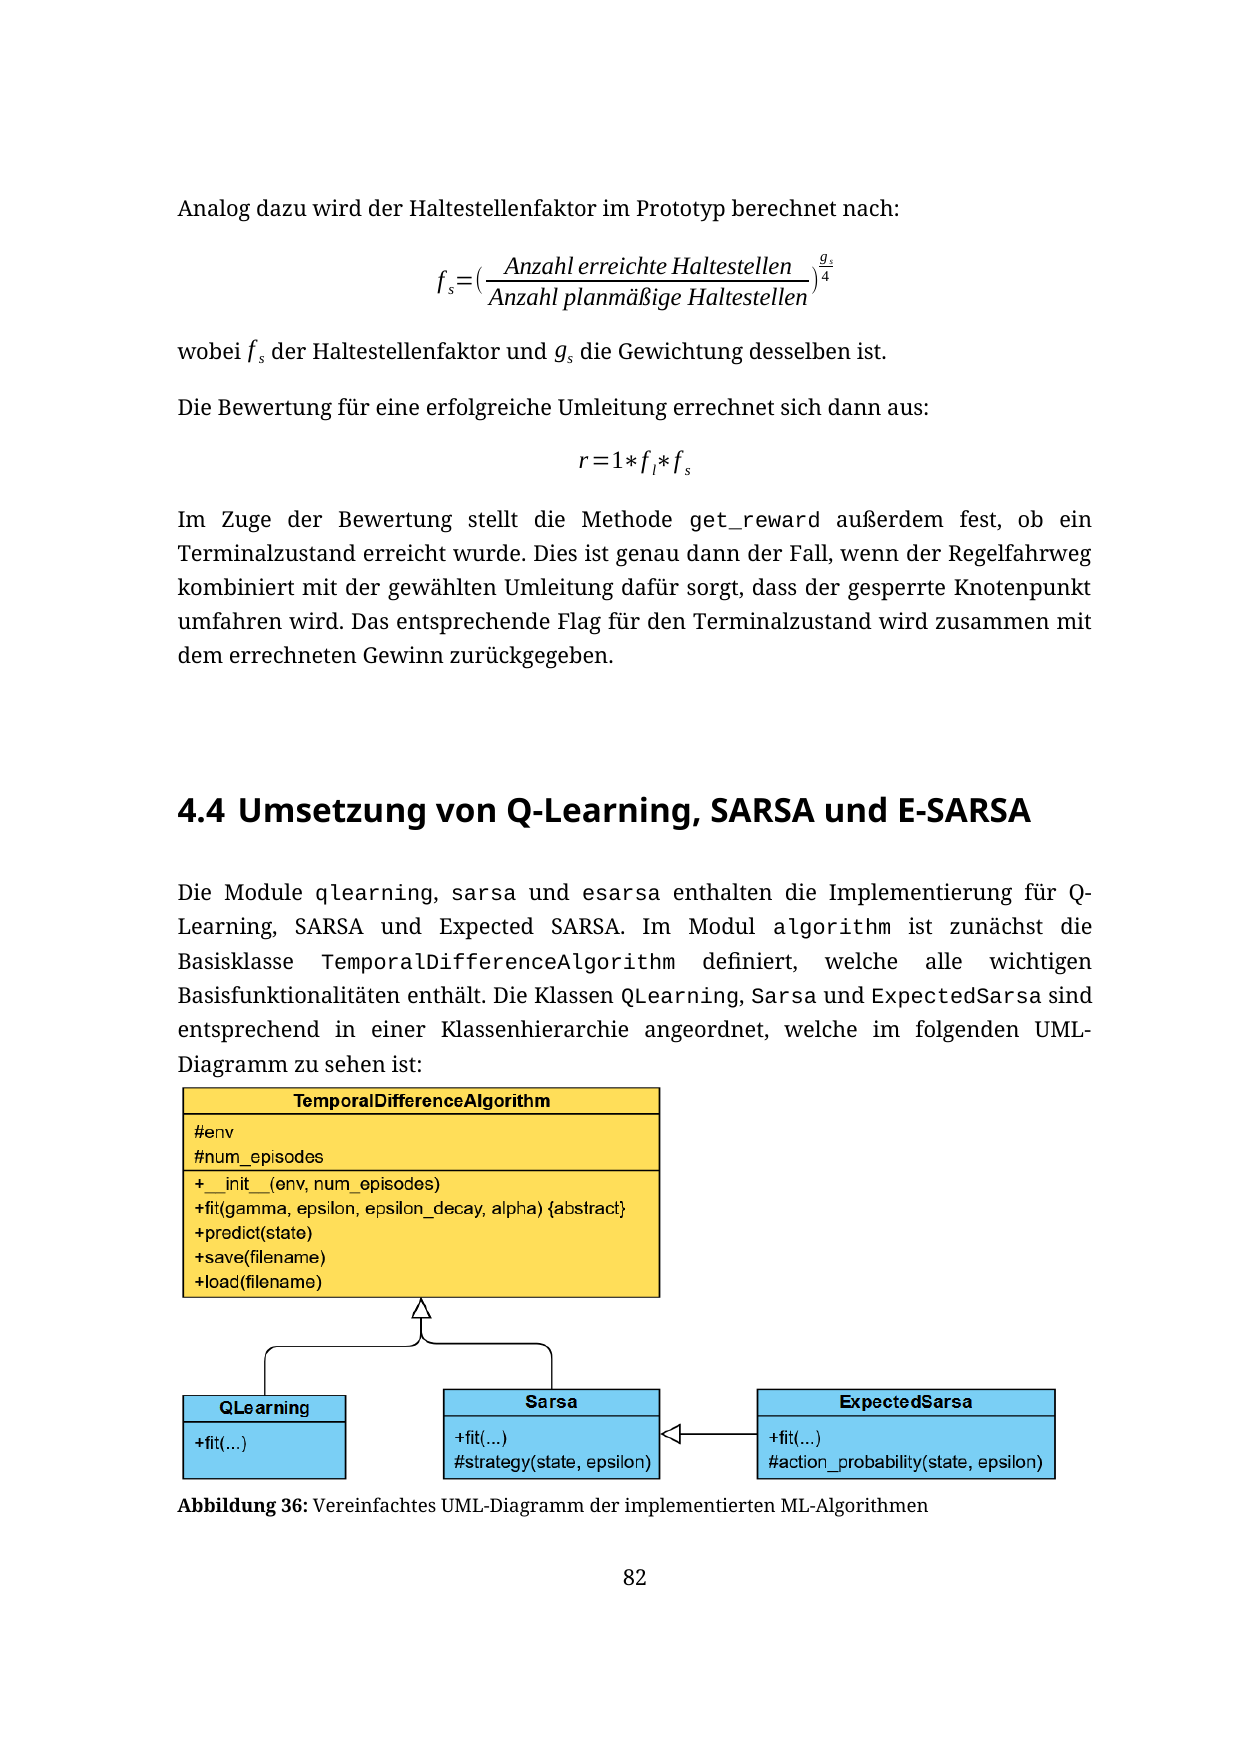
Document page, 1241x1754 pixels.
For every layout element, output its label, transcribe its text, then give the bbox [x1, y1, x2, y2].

text Die Module qlearning, sarsa und esarsa enthalten die Implementierung für Q-Learning, SARSA und Expected SARSA. Im Modul algorithm ist zunächst die Basisklasse TemporalDifferenceAlgorithm definiert, welche alle wichtigen Basisfunktionalitäten enthält. Die Klassen QLearning, Sarsa und ExpectedSarsa sind entsprechend in einer Klassenhierarchie angeordnet, welche im folgenden UML-Diagramm zu sehen ist: [177, 877, 1092, 1078]
text Die Bewertung für eine erfolgreiche Umleitung errechnet sich dann aus: [177, 392, 1092, 422]
picture [168, 1081, 1071, 1487]
text Im Zuge der Bewertung stellt die Methode get_reward außerdem fest, ob ein Terminalzustand erreicht wurde. Dies ist genau dann der Fall, wenn der Regelfahrweg kombiniert mit der gewählten Umleitung dafür sorgt, dass der gesperrte Knotenpunkt umfahren wird. Das entsprechende Flag für den Terminalzustand wird zusammen mit dem errechneten Gewinn zurückgegeben. [177, 504, 1092, 670]
text Analog dazu wird der Haltestellenfaktor im Prototyp berechnet nach: [177, 192, 1092, 222]
text wobei der Haltestellenfaktor und die Gewichtung desselben ist. [177, 336, 1092, 367]
subtitle Umsetzung von Q-Learning, SARSA und E-SARSA [177, 787, 1092, 833]
